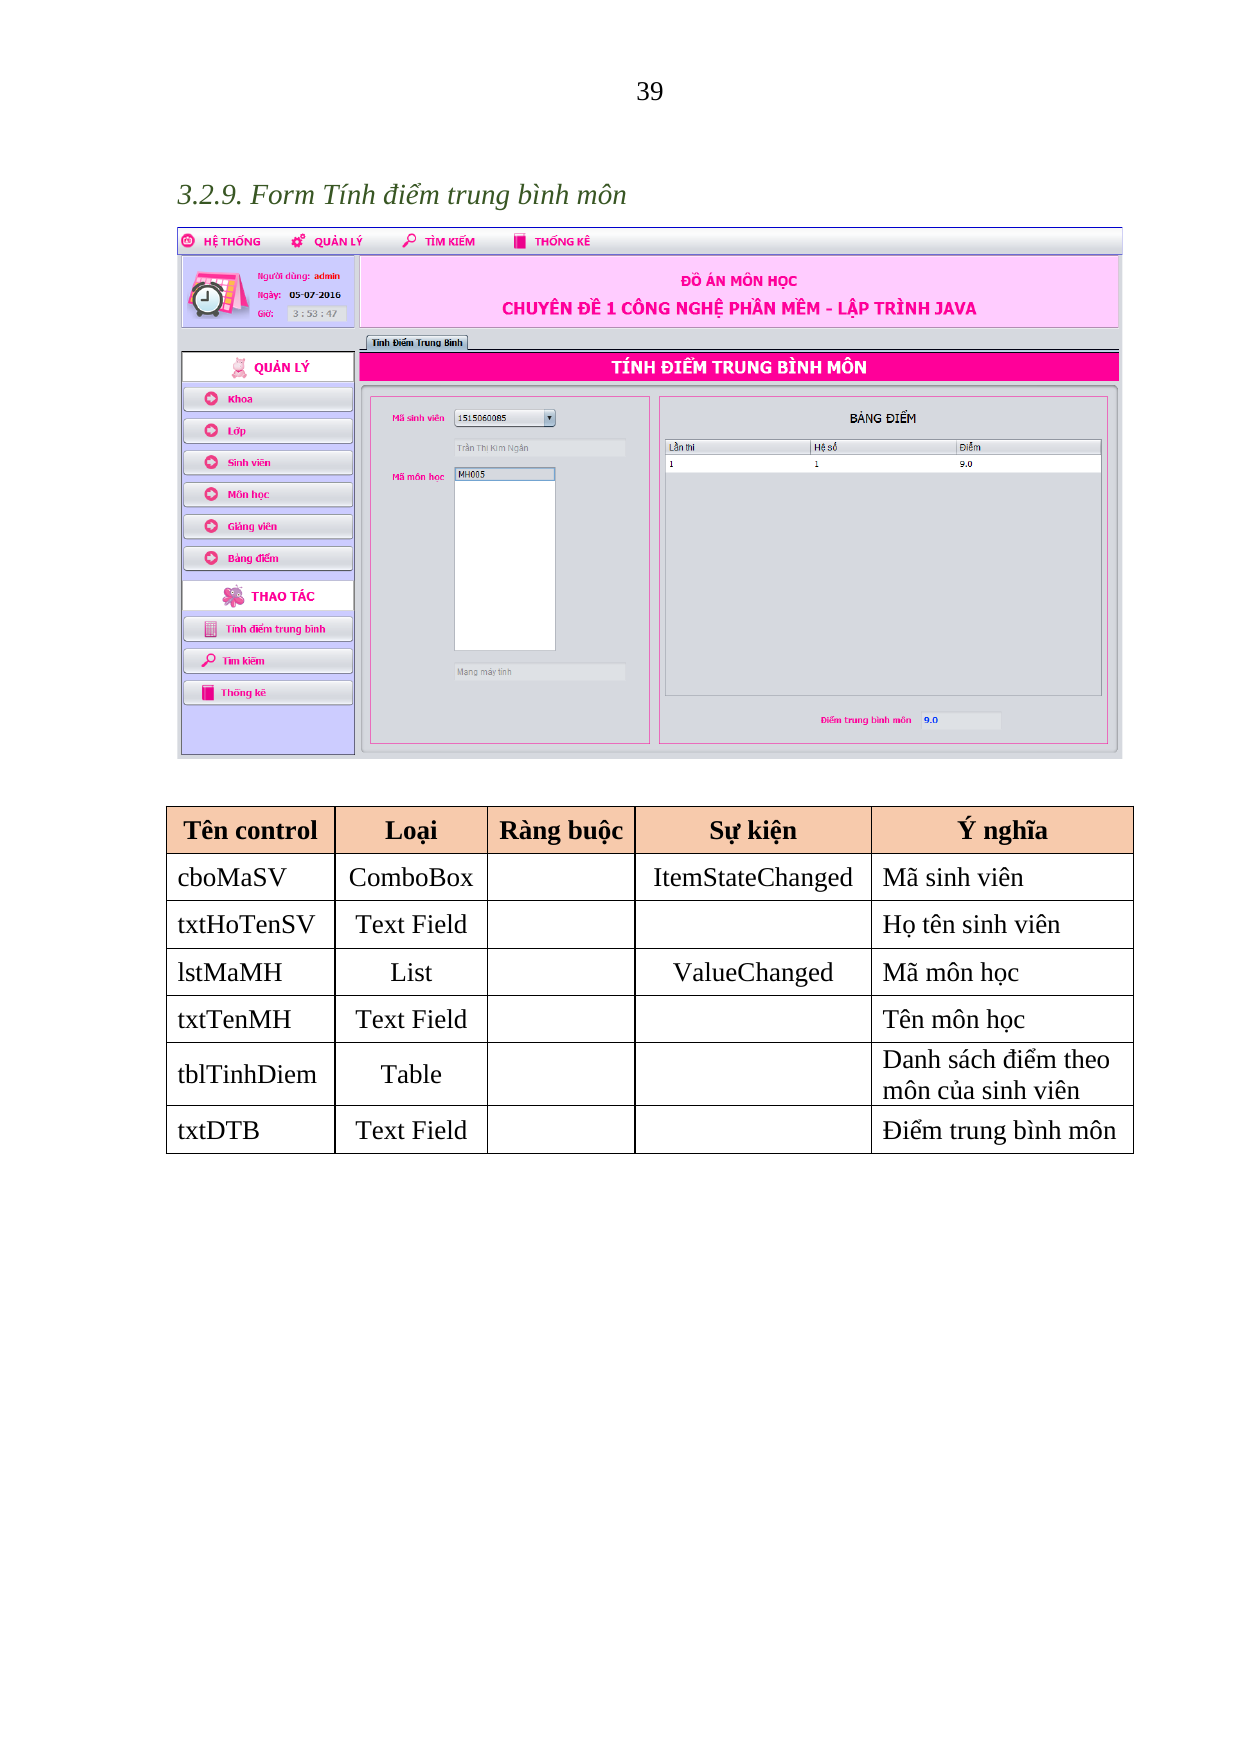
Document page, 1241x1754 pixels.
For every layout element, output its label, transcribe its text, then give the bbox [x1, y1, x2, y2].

table_cell Mã sinh viên [872, 854, 1133, 900]
table_cell Danh sách điểm theo môn của sinh viên [872, 1043, 1133, 1105]
table_cell Tên môn học [872, 996, 1133, 1042]
table_header Sự kiện [636, 807, 871, 853]
table_cell Table [336, 1043, 487, 1105]
table_header Ý nghĩa [872, 807, 1133, 853]
table_cell [488, 901, 634, 947]
table_cell ItemStateChanged [636, 854, 871, 900]
table_cell Họ tên sinh viên [872, 901, 1133, 947]
table_cell [488, 854, 634, 900]
table_cell [488, 949, 634, 995]
table_header Tên control [167, 807, 334, 853]
table_cell [636, 1043, 871, 1105]
table_cell [488, 1043, 634, 1105]
table_cell Điểm trung bình môn [872, 1106, 1133, 1153]
table_cell [636, 996, 871, 1042]
table_cell txtDTB [167, 1106, 334, 1153]
table_cell ComboBox [336, 854, 487, 900]
table_cell [636, 901, 871, 947]
picture [177, 227, 1123, 759]
table_cell ValueChanged [636, 949, 871, 995]
table_cell Text Field [336, 996, 487, 1042]
table_cell Text Field [336, 1106, 487, 1153]
table_cell [636, 1106, 871, 1153]
table_cell cboMaSV [167, 854, 334, 900]
table_cell lstMaMH [167, 949, 334, 995]
table_cell txtHoTenSV [167, 901, 334, 947]
table_header Ràng buộc [488, 807, 634, 853]
table_cell List [336, 949, 487, 995]
subtitle 3.2.9. Form Tính điểm trung bình môn [177, 177, 1122, 211]
table_cell [488, 1106, 634, 1153]
table_cell txtTenMH [167, 996, 334, 1042]
table_cell Text Field [336, 901, 487, 947]
table_header Loại [336, 807, 487, 853]
table_cell [488, 996, 634, 1042]
table_cell Mã môn học [872, 949, 1133, 995]
table_cell tblTinhDiem [167, 1043, 334, 1105]
